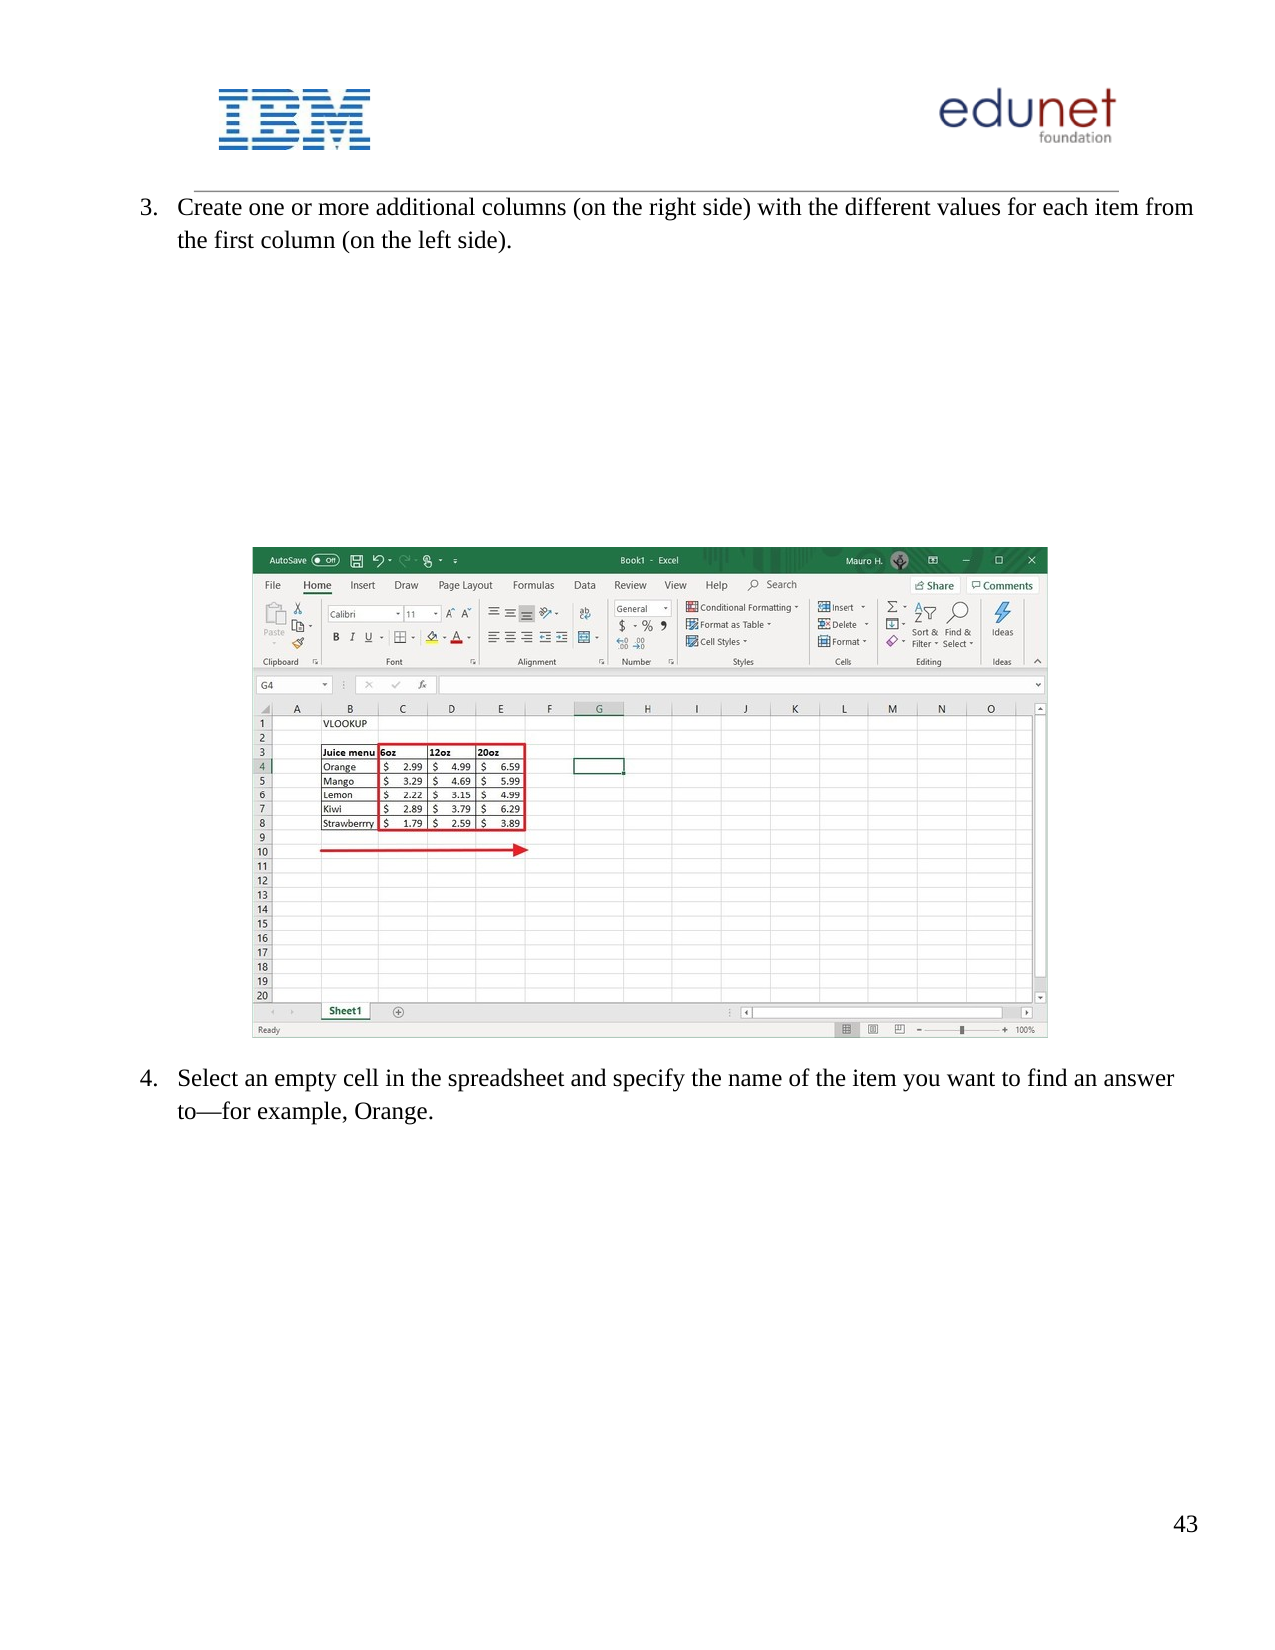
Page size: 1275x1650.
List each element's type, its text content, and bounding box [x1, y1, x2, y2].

picture [252, 547, 1048, 1038]
list Select an empty cell in the spreadsheet and specify the name of the item you want to find an answer to—for example, Orange. [139, 1063, 1198, 1124]
picture [218, 89, 371, 150]
list Create one or more additional columns (on the right side) with the different values for each item from the first column (on the left side). [139, 192, 1198, 253]
picture [937, 78, 1121, 150]
